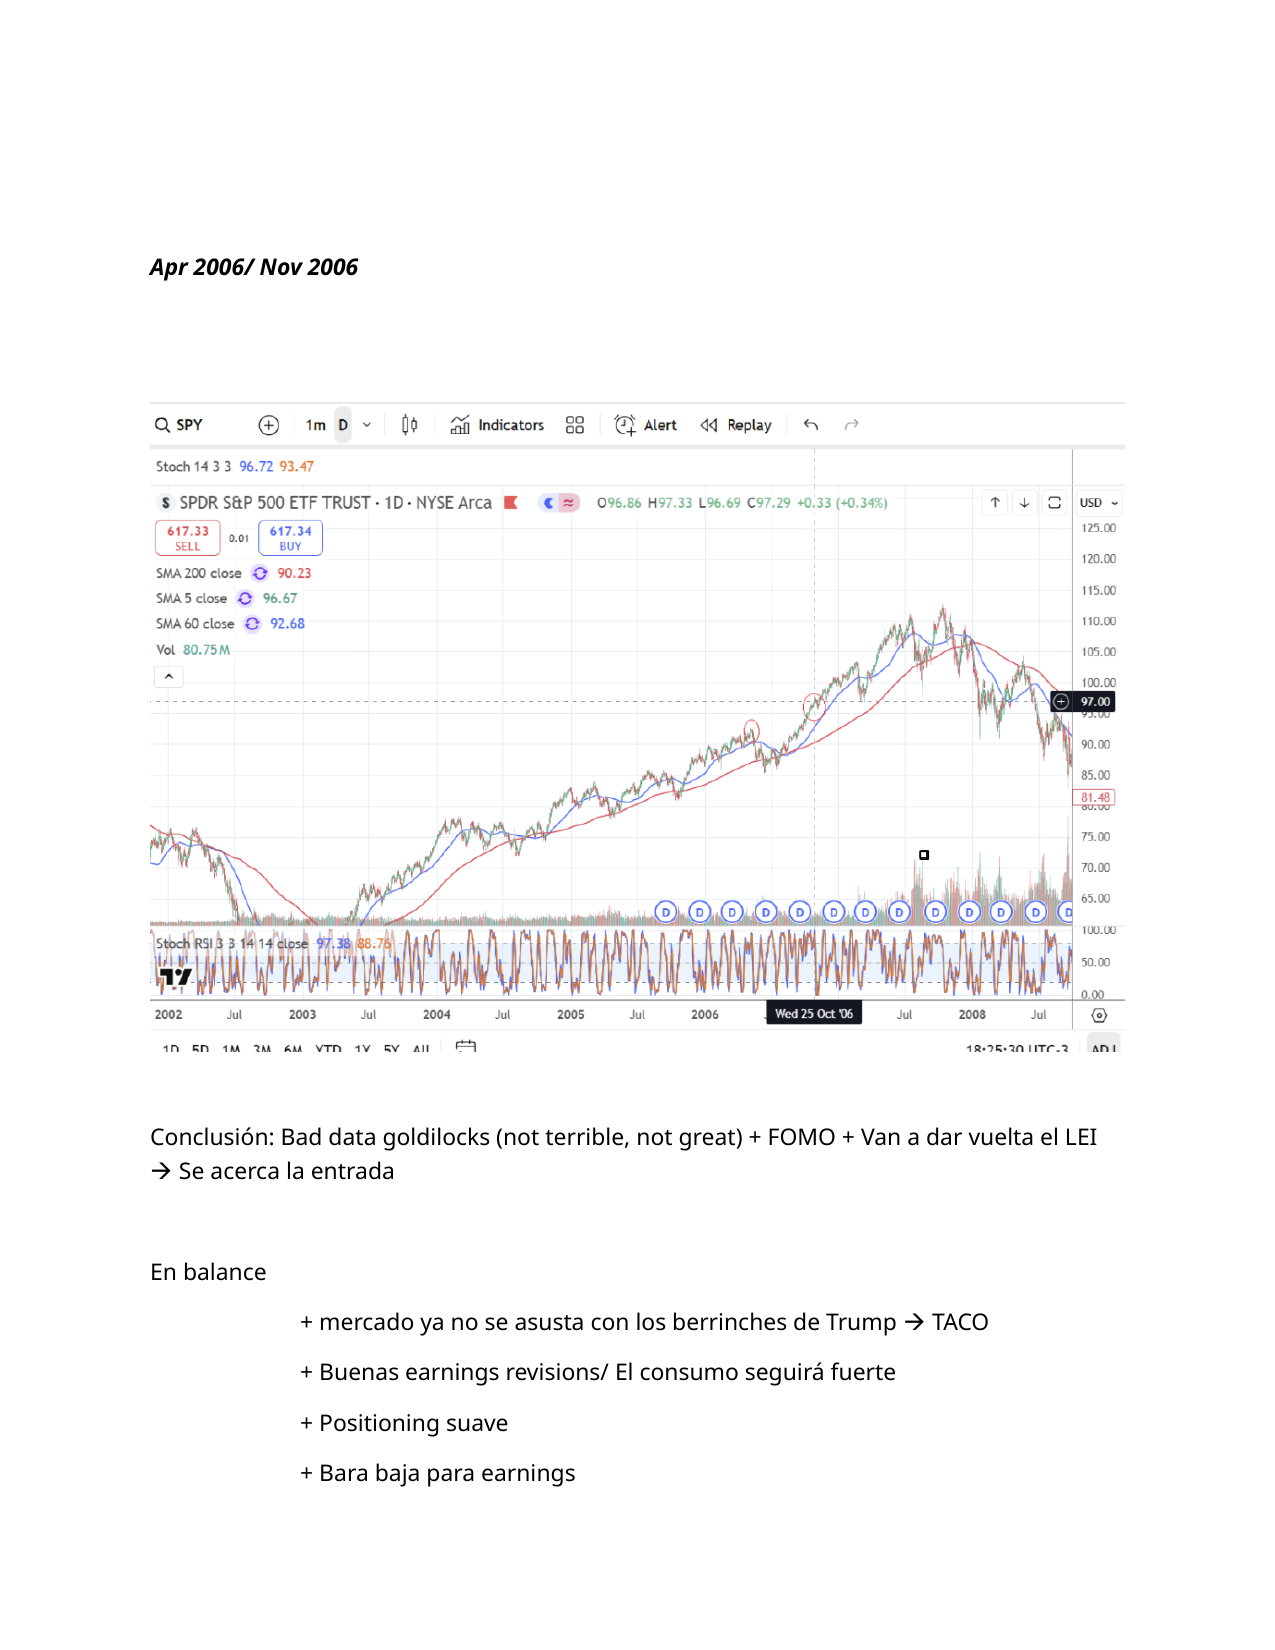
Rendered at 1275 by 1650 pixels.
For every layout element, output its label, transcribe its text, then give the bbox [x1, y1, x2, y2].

text + Positioning suave [150, 1407, 1125, 1438]
text En balance [150, 1255, 1125, 1287]
text + Buenas earnings revisions/ El consumo seguirá fuerte [150, 1356, 1125, 1387]
text + mercado ya no se asusta con los berrinches de Trump TACO [150, 1306, 1125, 1337]
text Conclusión: Bad data goldilocks (not terrible, not great) + FOMO + Van a dar vuelta el LEI Se acerca la entrada [150, 1121, 1125, 1186]
text Apr 2006/ Nov 2006 [150, 251, 1125, 282]
text + Bara baja para earnings [150, 1457, 1125, 1488]
picture [150, 402, 1125, 1052]
